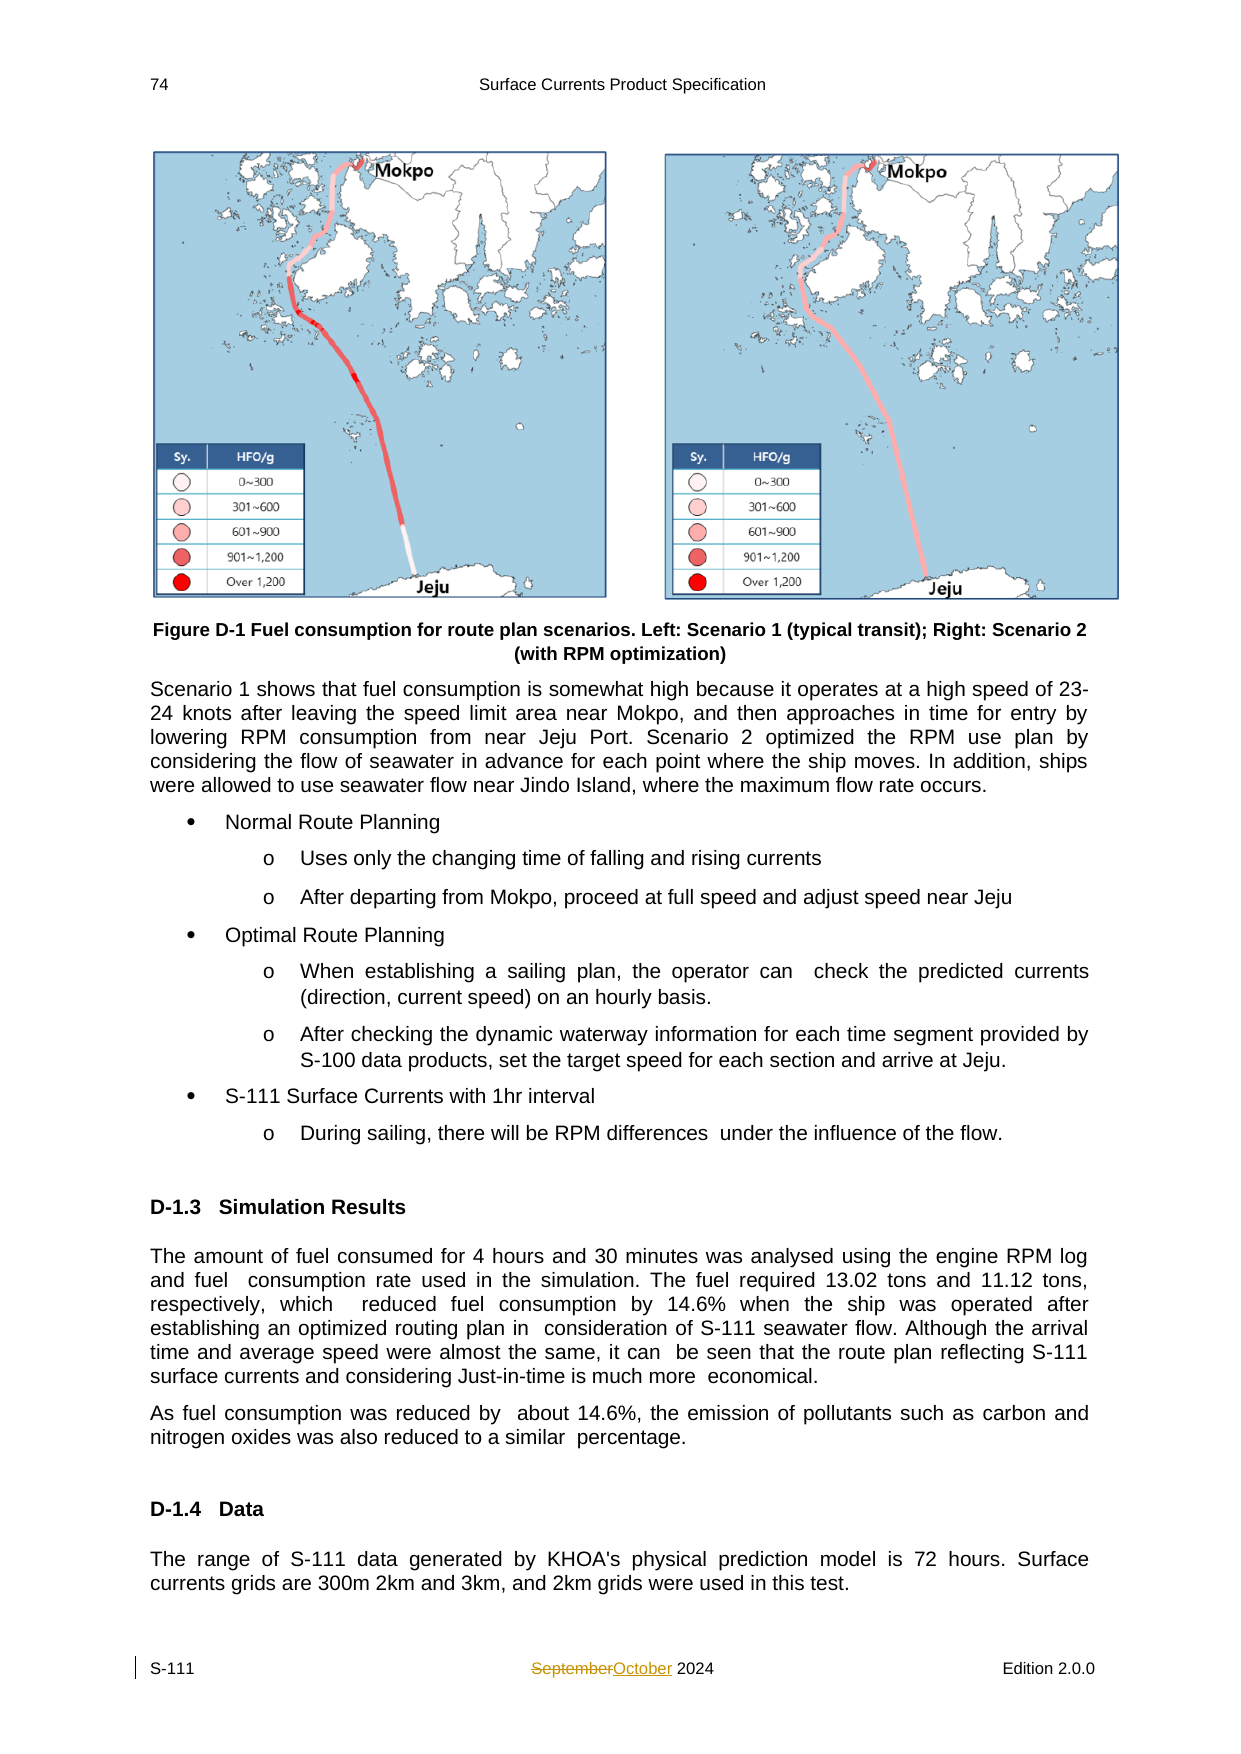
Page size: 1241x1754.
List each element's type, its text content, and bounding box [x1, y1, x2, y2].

subtitle D-1.4 Data [150, 1497, 1090, 1521]
list When establishing a sailing plan, the operator can check the predicted currents (direction, current speed) on an hourly basis. [262, 959, 1090, 1009]
text The range of S-111 data generated by KHOA's physical prediction model is 72 hours. Surface currents grids are 300m 2km and 3km, and 2km grids were used in this test. [150, 1546, 1090, 1594]
subtitle D-1.3 Simulation Results [150, 1195, 1090, 1219]
picture [150, 150, 1125, 605]
list Normal Route Planning [187, 809, 1090, 834]
text Scenario 1 shows that fuel consumption is somewhat high because it operates at a high speed of 23-24 knots after leaving the speed limit area near Mokpo, and then approaches in time for entry by lowering RPM consumption from near Jeju Port. Scenario 2 optimized the RPM use plan by considering the flow of seawater in advance for each point where the ship moves. In addition, ships were allowed to use seawater flow near Jindo Island, where the maximum flow rate occurs. [150, 677, 1090, 797]
list After departing from Mokpo, proceed at full speed and adjust speed near Jeju [262, 884, 1090, 910]
list Uses only the changing time of falling and rising currents [262, 846, 1090, 872]
text Figure D-1 Fuel consumption for route plan scenarios. Left: Scenario 1 (typical transit); Right: Scenario 2 (with RPM optimization) [150, 617, 1090, 665]
list S-111 Surface Currents with 1hr interval [187, 1084, 1090, 1108]
list During sailing, there will be RPM differences under the influence of the flow. [262, 1121, 1090, 1146]
text As fuel consumption was reduced by about 14.6%, the emission of pollutants such as carbon and nitrogen oxides was also reduced to a similar percentage. [150, 1401, 1090, 1448]
list After checking the dynamic waterway information for each time segment provided by S-100 data products, set the target speed for each section and arrive at Jeju. [262, 1022, 1090, 1071]
text The amount of fuel consumed for 4 hours and 30 minutes was analysed using the engine RPM log and fuel consumption rate used in the simulation. The fuel required 13.02 tons and 11.12 tons, respectively, which reduced fuel consumption by 14.6% when the ship was operated after establishing an optimized routing plan in consideration of S-111 seawater flow. Although the arrival time and average speed were almost the same, it can be seen that the route plan reflecting S-111 surface currents and considering Just-in-time is much more economical. [150, 1244, 1090, 1388]
list Optimal Route Planning [187, 923, 1090, 947]
